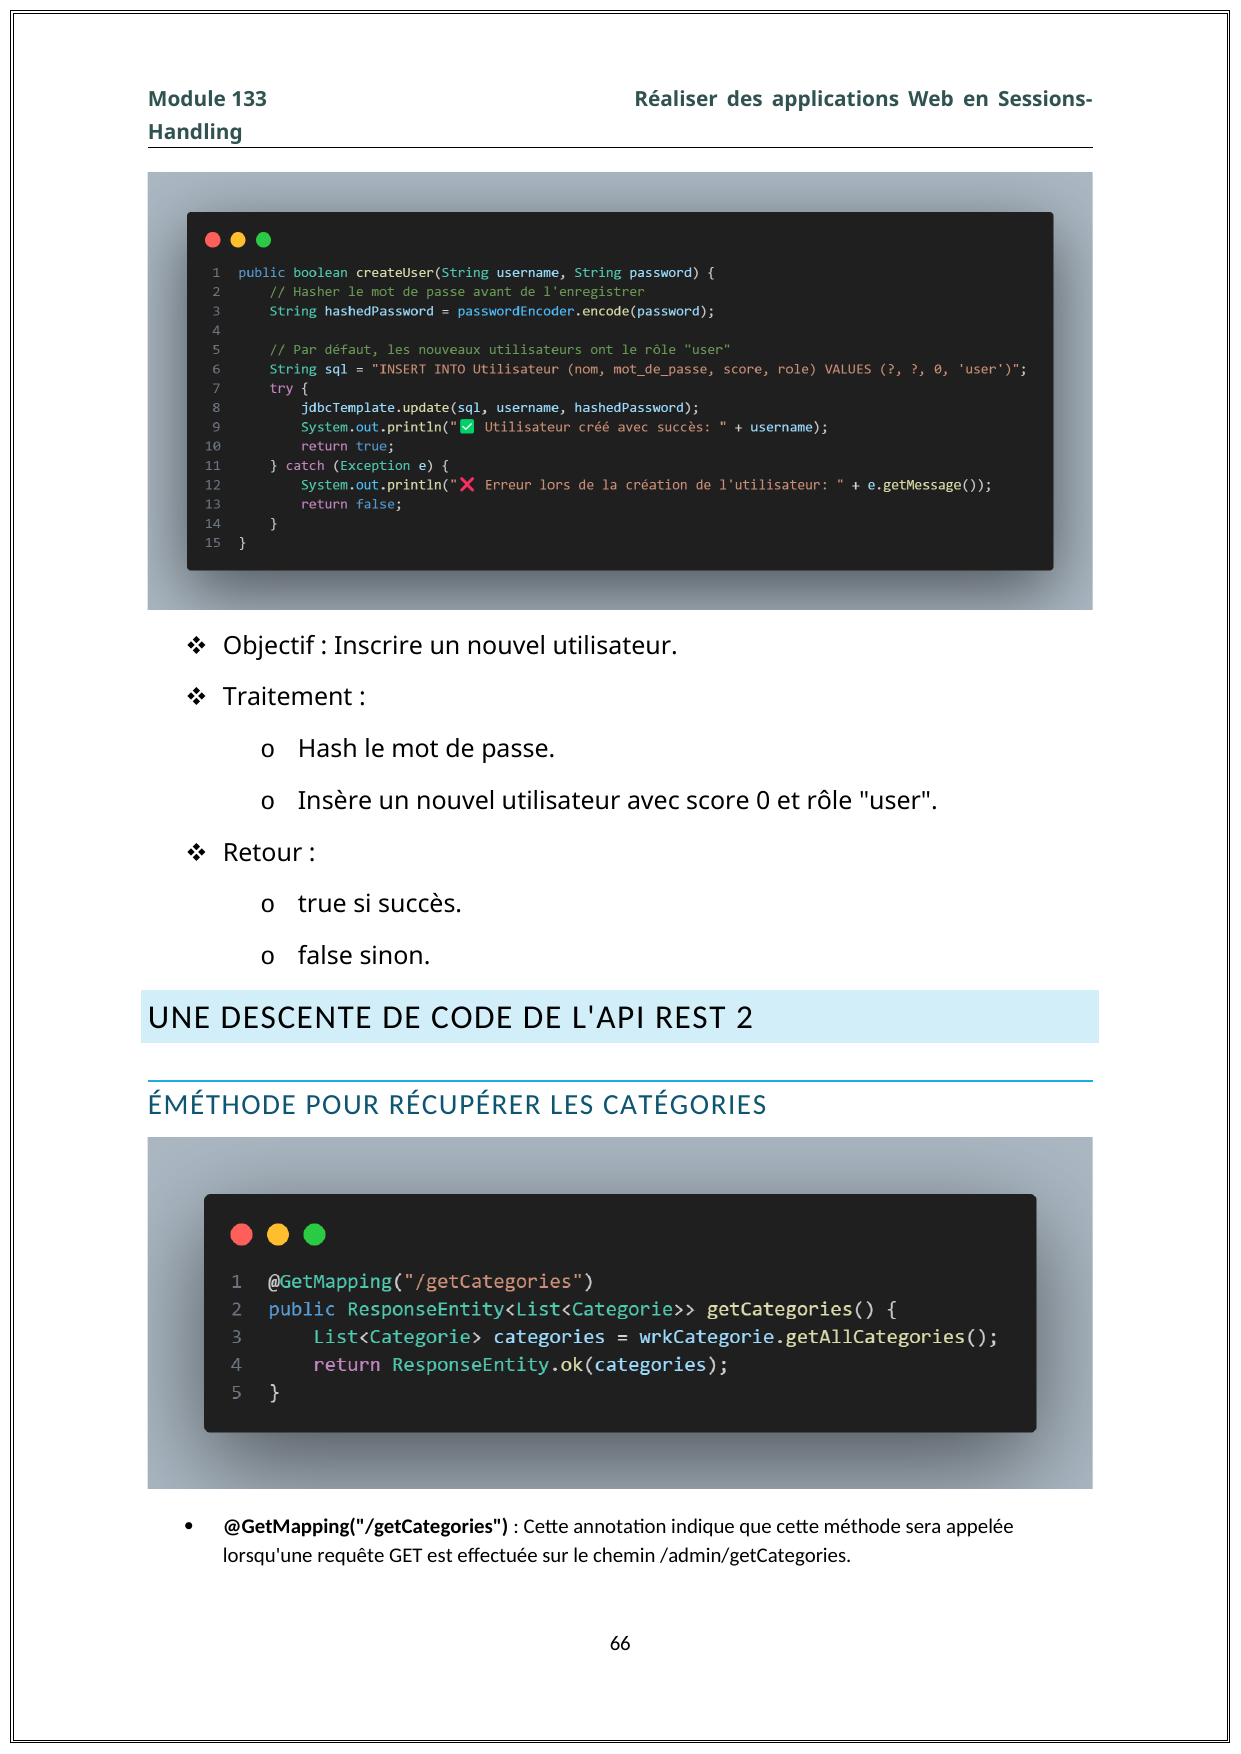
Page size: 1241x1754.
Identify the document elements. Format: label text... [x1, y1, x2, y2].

subtitle Une descente de code de l'API REST 2 [148, 996, 1093, 1037]
list @GetMapping("/getCategories") : Cette annotation indique que cette méthode sera appelée lorsqu'une requête GET est effectuée sur le chemin /admin/getCategories. [185, 1513, 1093, 1568]
list Objectif : Inscrire un nouvel utilisateur. [185, 627, 1093, 661]
list false sinon. [260, 938, 1093, 972]
picture [147, 1137, 1093, 1489]
subtitle éMéthode pour récupérer les catégories [148, 1082, 1093, 1122]
list Traitement : [185, 679, 1093, 713]
list Retour : [185, 834, 1093, 868]
picture [147, 172, 1093, 610]
list Hash le mot de passe. [260, 731, 1093, 765]
list true si succès. [260, 886, 1093, 920]
list Insère un nouvel utilisateur avec score 0 et rôle "user". [260, 782, 1093, 817]
